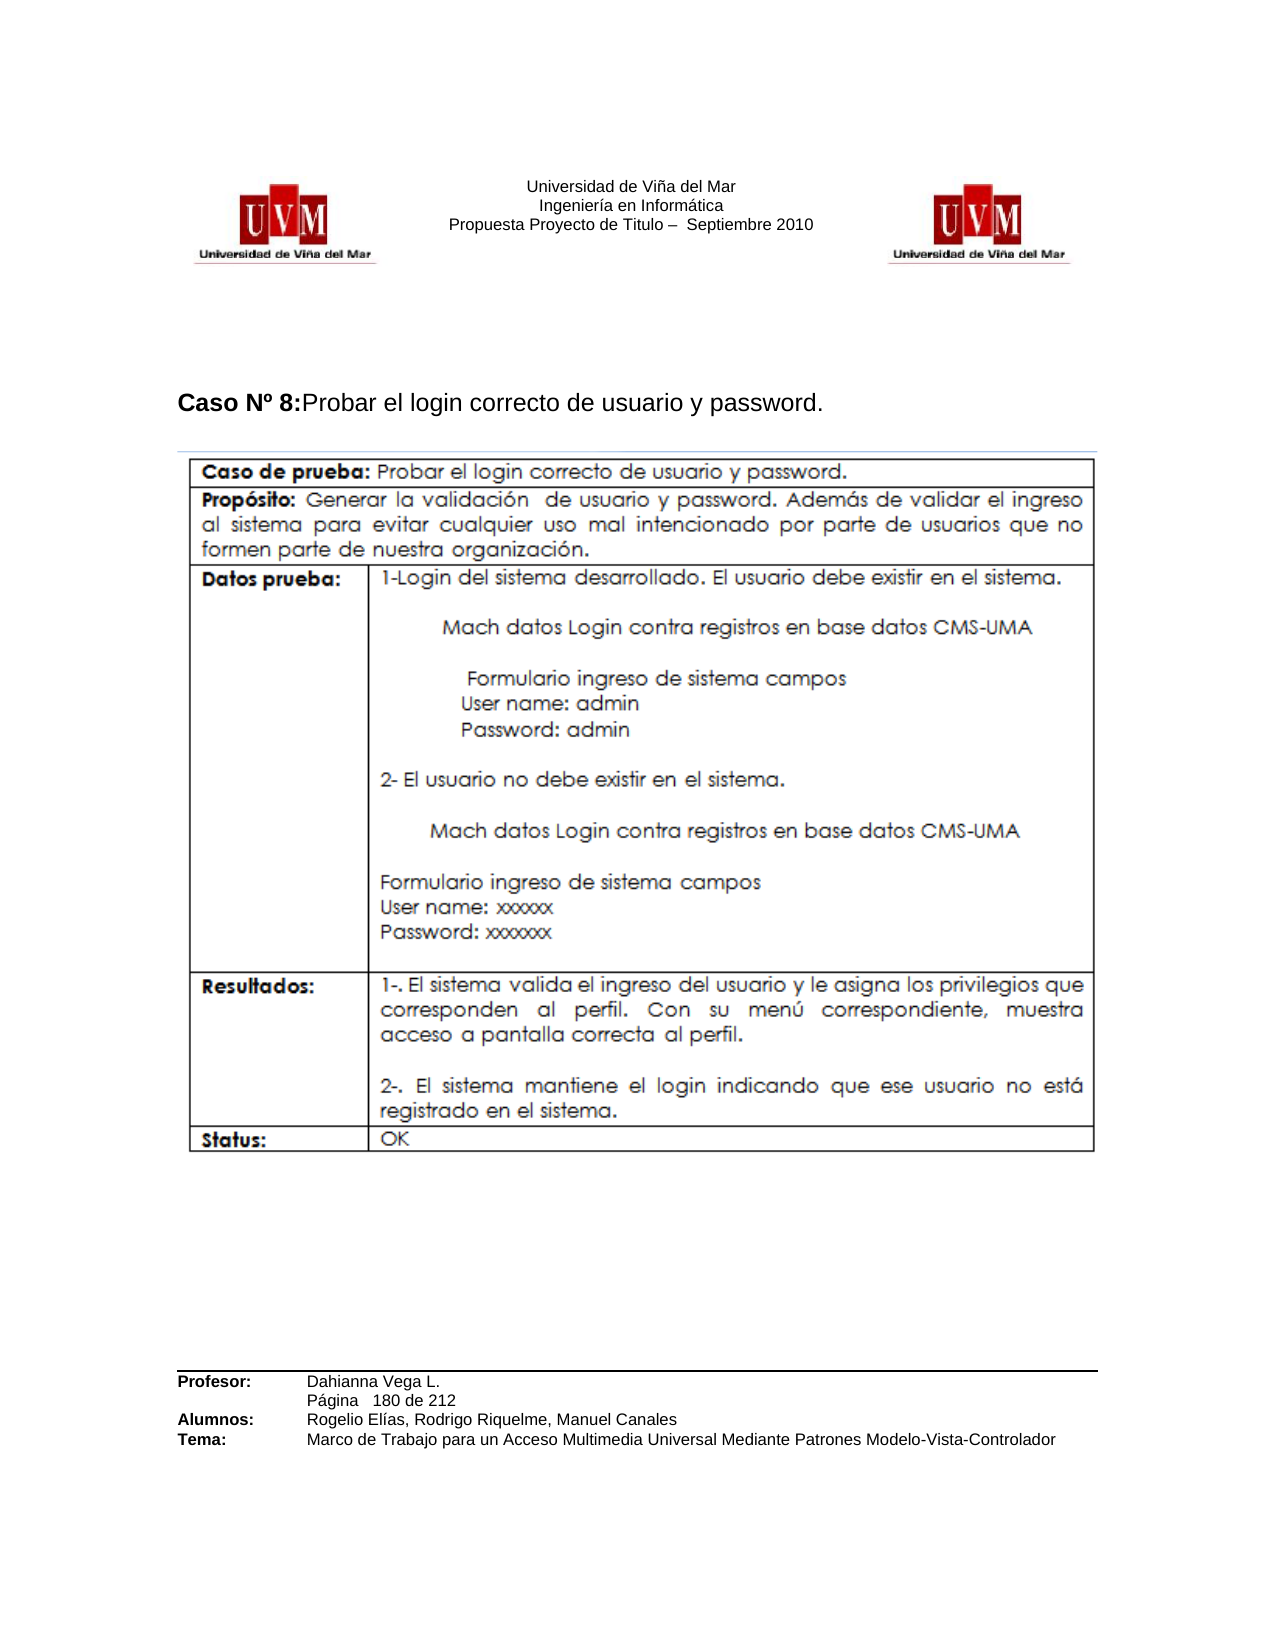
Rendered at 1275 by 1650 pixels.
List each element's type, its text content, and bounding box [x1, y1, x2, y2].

picture [177, 176, 390, 267]
picture [871, 176, 1084, 267]
picture [177, 451, 1098, 1163]
text Caso Nº 8:Probar el login correcto de usuario y password. [177, 388, 1098, 416]
